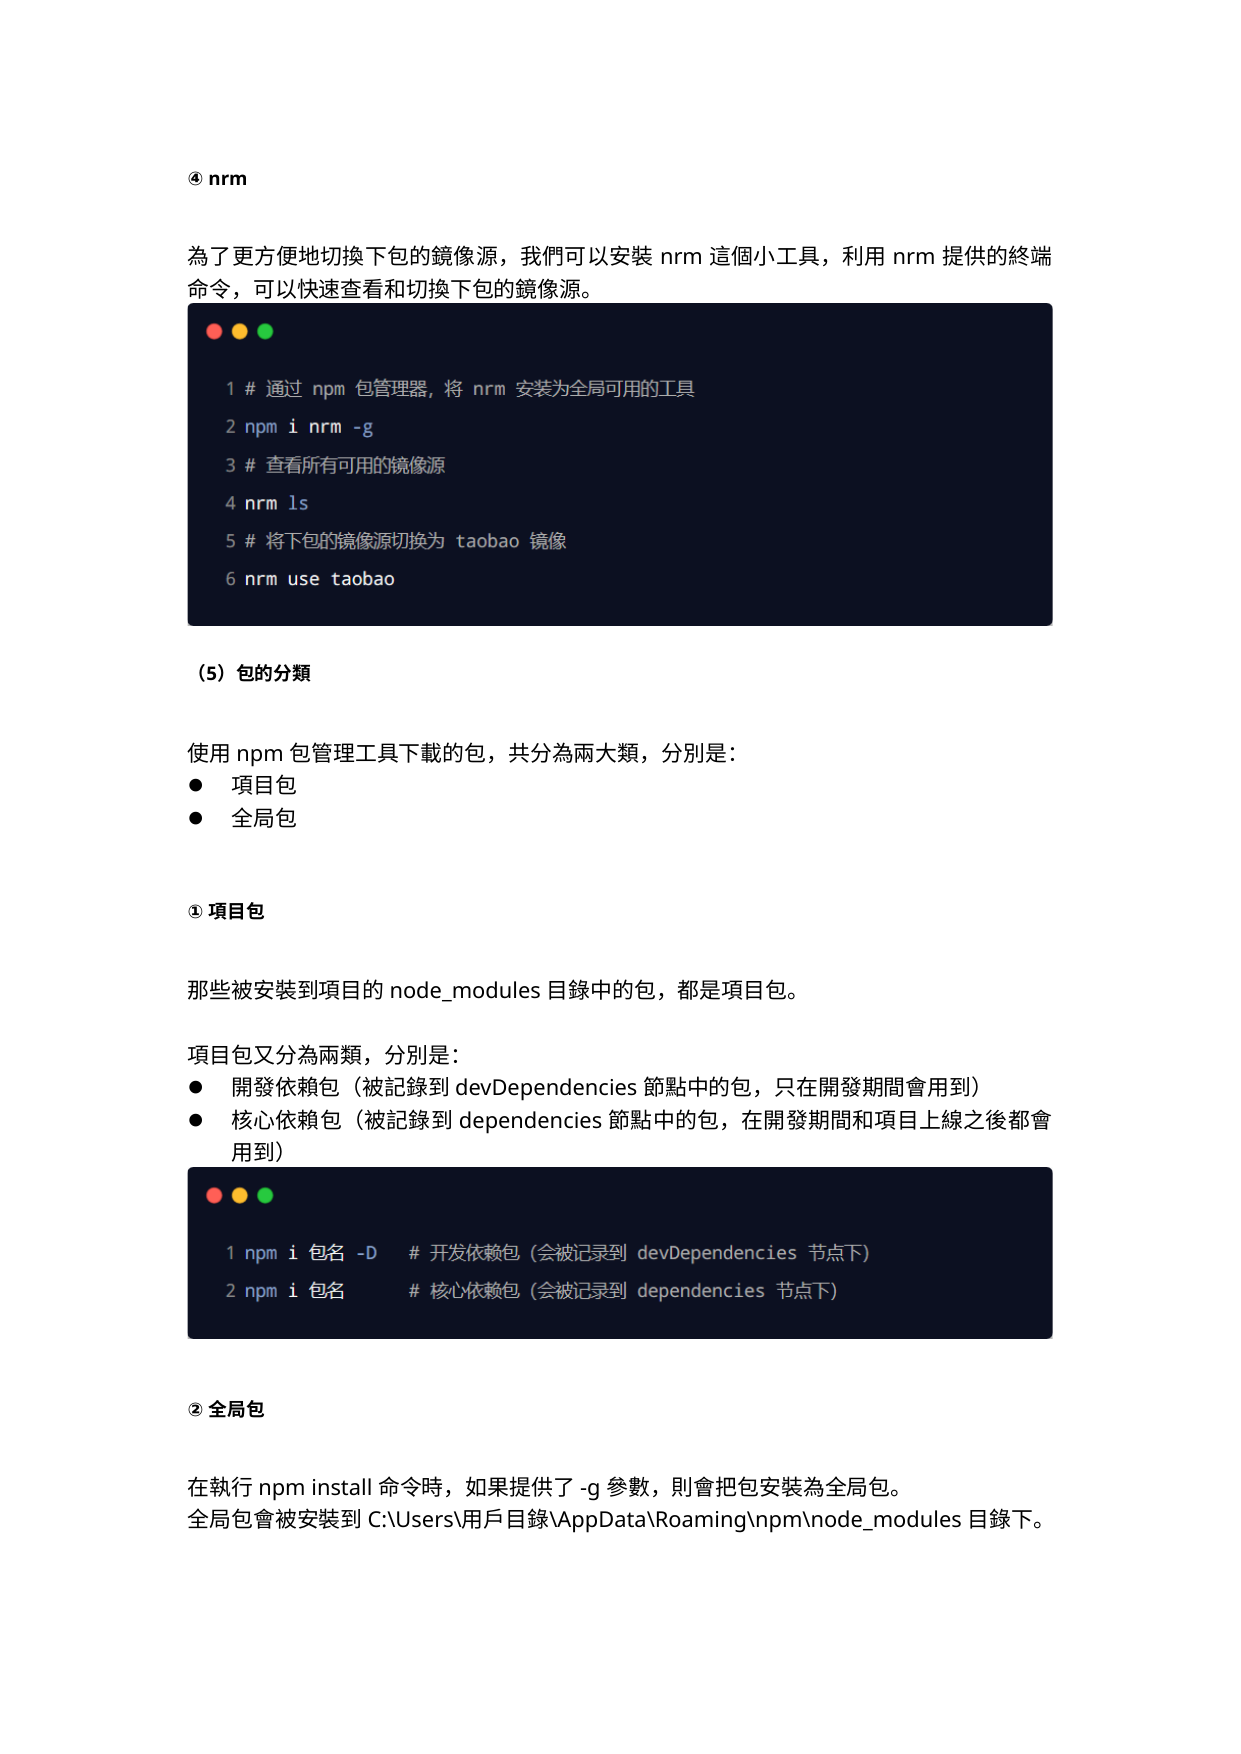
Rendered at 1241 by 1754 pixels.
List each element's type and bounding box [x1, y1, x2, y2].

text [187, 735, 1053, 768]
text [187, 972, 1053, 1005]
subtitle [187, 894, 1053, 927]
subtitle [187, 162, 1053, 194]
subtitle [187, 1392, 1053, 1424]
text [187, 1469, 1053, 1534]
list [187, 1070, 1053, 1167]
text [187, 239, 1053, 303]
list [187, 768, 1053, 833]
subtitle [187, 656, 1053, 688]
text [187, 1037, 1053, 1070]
picture [187, 303, 1053, 626]
picture [187, 1167, 1053, 1339]
